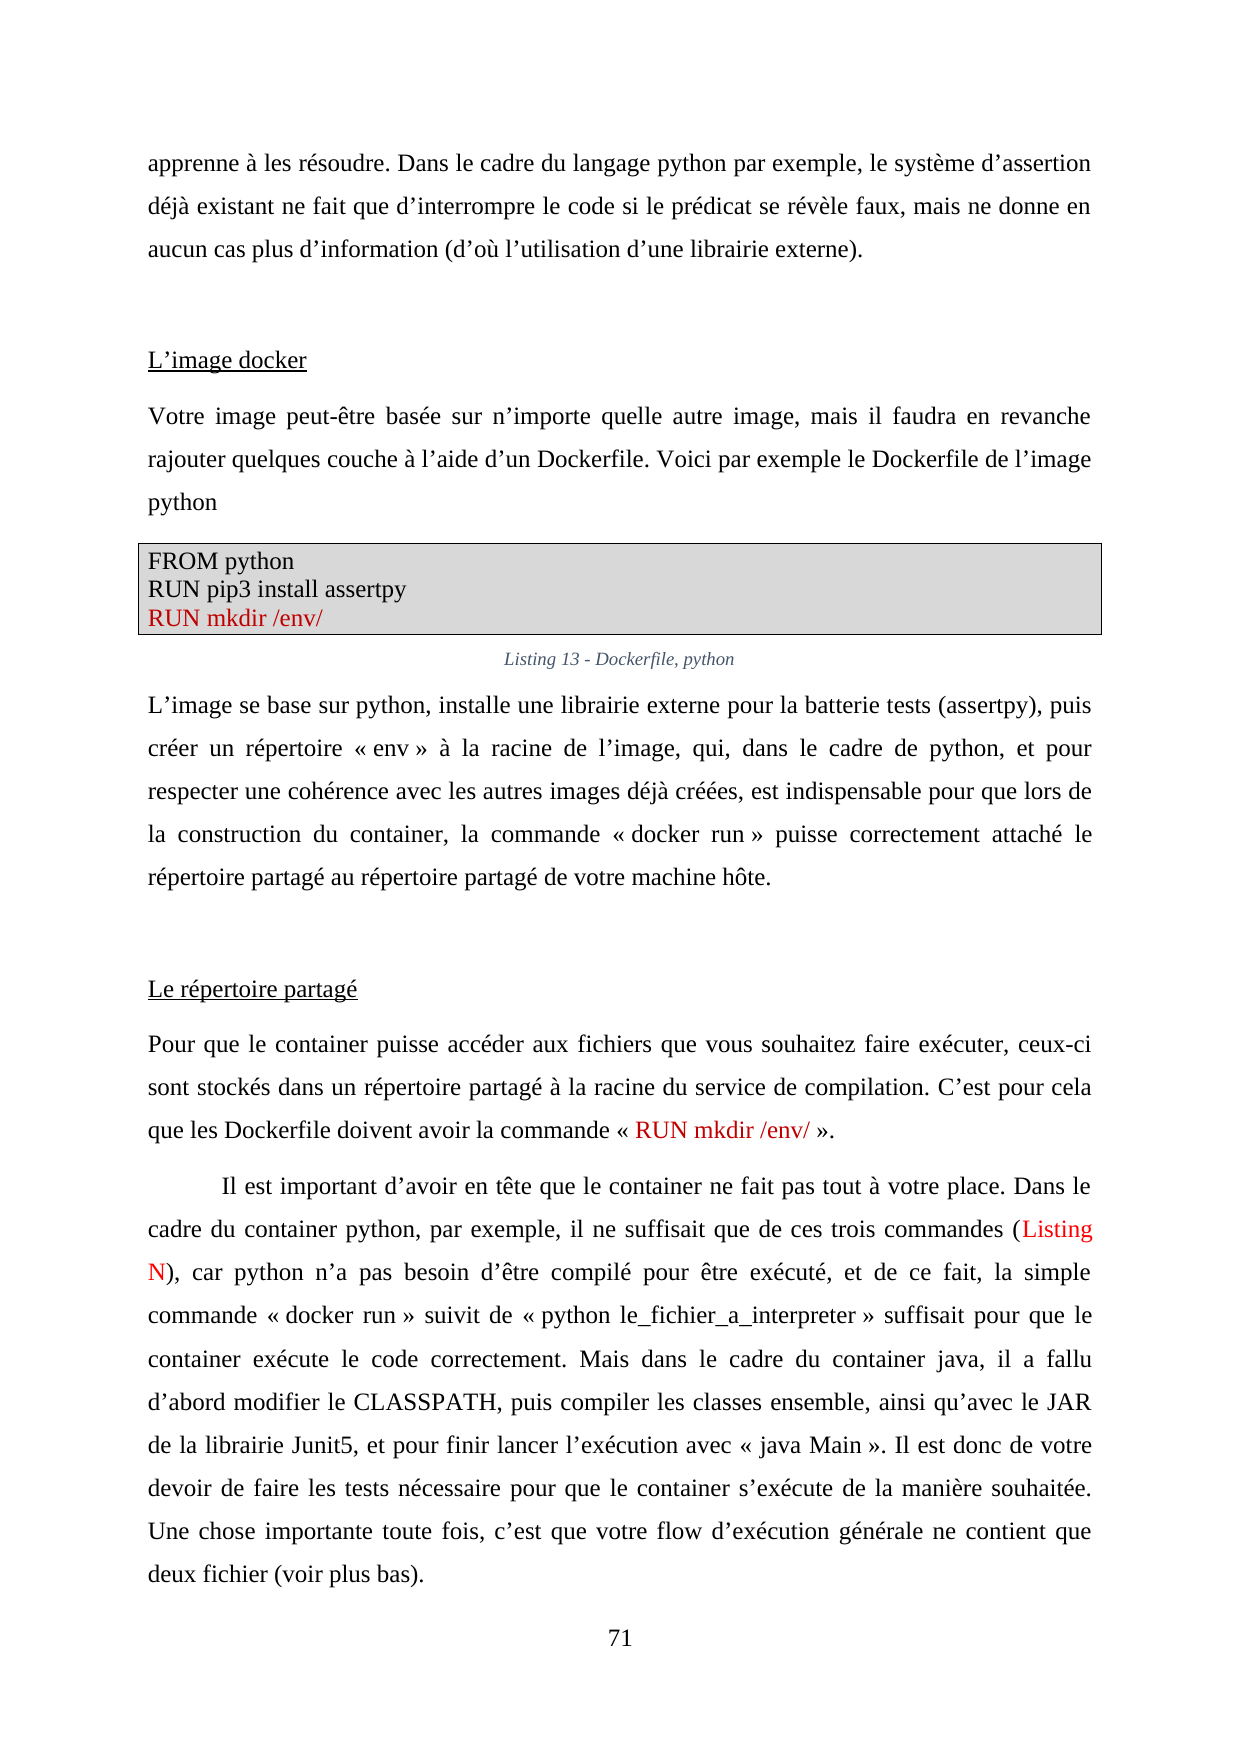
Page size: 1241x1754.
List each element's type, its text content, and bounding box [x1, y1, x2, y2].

text Listing 13 - Dockerfile, python [148, 648, 1093, 669]
text L’image se base sur python, installe une librairie externe pour la batterie tests (assertpy), puis créer un répertoire « env » à la racine de l’image, qui, dans le cadre de python, et pour respecter une cohérence avec les autres images déjà créées, est indispensable pour que lors de la construction du container, la commande « docker run » puisse correctement attaché le répertoire partagé au répertoire partagé de votre machine hôte. [148, 690, 1093, 891]
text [148, 148, 1093, 263]
text L’image docker [148, 345, 1093, 374]
text Il est important d’avoir en tête que le container ne fait pas tout à votre place. Dans le cadre du container python, par exemple, il ne suffisait que de ces trois commandes (Listing N), car python n’a pas besoin d’être compilé pour être exécuté, et de ce fait, la simple commande « docker run » suivit de « python le_fichier_a_interpreter » suffisait pour que le container exécute le code correctement. Mais dans le cadre du container java, il a fallu d’abord modifier le CLASSPATH, puis compiler les classes ensemble, ainsi qu’avec le JAR de la librairie Junit5, et pour finir lancer l’exécution avec « java Main ». Il est donc de votre devoir de faire les tests nécessaire pour que le container s’exécute de la manière souhaitée. Une chose importante toute fois, c’est que votre flow d’exécution générale ne contient que deux fichier (voir plus bas). [148, 1171, 1093, 1588]
text Votre image peut-être basée sur n’importe quelle autre image, mais il faudra en revanche rajouter quelques couche à l’aide d’un Dockerfile. Voici par exemple le Dockerfile de l’image python [148, 401, 1093, 516]
list FROM python RUN pip3 install assertpy RUN mkdir /env/ [139, 544, 1101, 634]
text Pour que le container puisse accéder aux fichiers que vous souhaitez faire exécuter, ceux-ci sont stockés dans un répertoire partagé à la racine du service de compilation. C’est pour cela que les Dockerfile doivent avoir la commande « RUN mkdir /env/ ». [148, 1029, 1093, 1144]
text Le répertoire partagé [148, 974, 1093, 1002]
